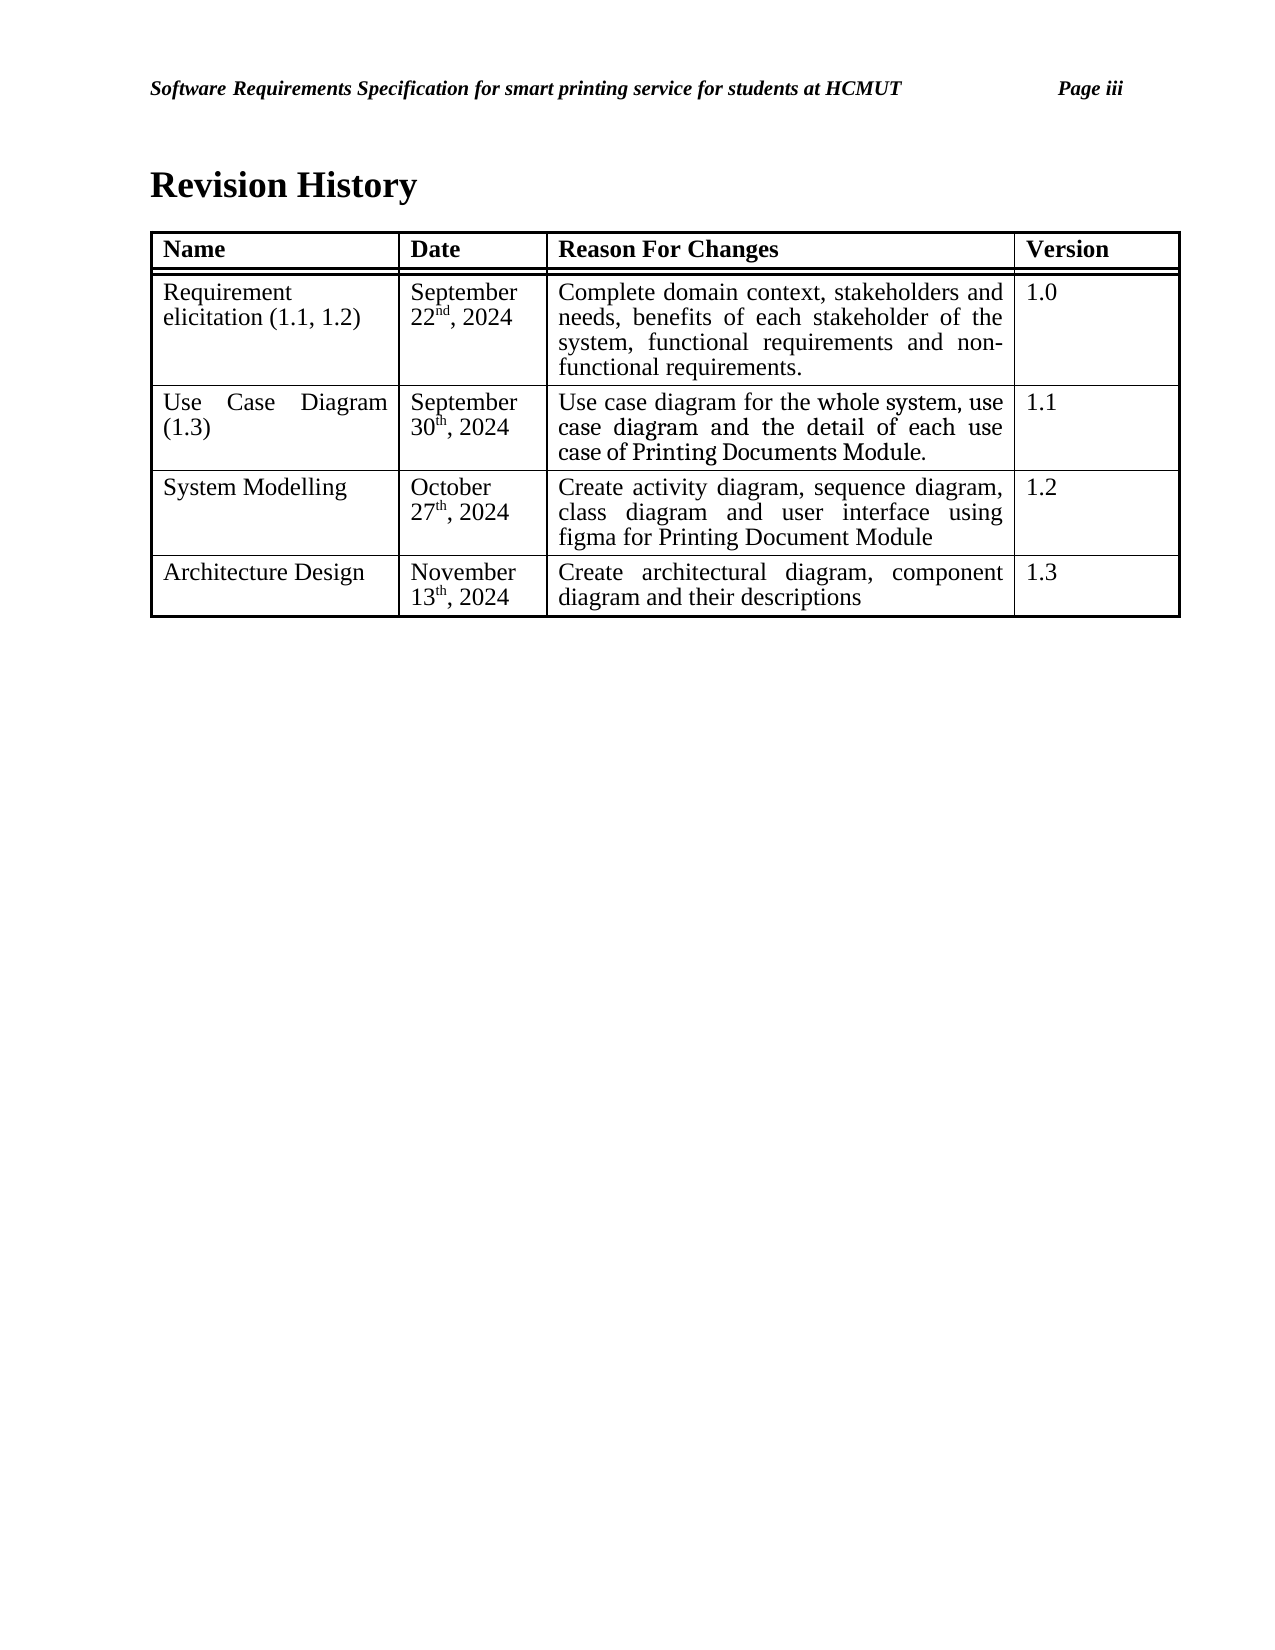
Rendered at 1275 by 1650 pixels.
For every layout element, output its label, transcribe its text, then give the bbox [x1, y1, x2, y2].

table_header Reason For Changes [548, 234, 1014, 267]
table_cell November 13th, 2024 [400, 556, 546, 614]
table_cell Create architectural diagram, component diagram and their descriptions [548, 556, 1014, 614]
table_cell 1.2 [1015, 471, 1178, 554]
table_cell 1.1 [1015, 386, 1178, 470]
table_header Version [1015, 234, 1178, 267]
table_header Name [153, 234, 398, 267]
table_cell System Modelling [153, 471, 398, 554]
table_cell Architecture Design [153, 556, 398, 614]
table_cell September 22nd, 2024 [400, 276, 546, 385]
table_cell Use case diagram for the whole system, use case diagram and the detail of each use case of Printing Documents Module. [548, 386, 1014, 470]
table_cell Create activity diagram, sequence diagram, class diagram and user interface using figma for Printing Document Module [548, 471, 1014, 554]
table_cell Use Case Diagram (1.3) [153, 386, 398, 470]
table_cell 1.3 [1015, 556, 1178, 614]
table_cell Complete domain context, stakeholders and needs, benefits of each stakeholder of the system, functional requirements and non-functional requirements. [548, 276, 1014, 385]
table_header Date [400, 234, 546, 267]
table_cell October 27th, 2024 [400, 471, 546, 554]
table_cell September 30th, 2024 [400, 386, 546, 470]
text Revision History [150, 162, 1125, 206]
table_cell 1.0 [1015, 276, 1178, 385]
table_cell Requirement elicitation (1.1, 1.2) [153, 276, 398, 385]
